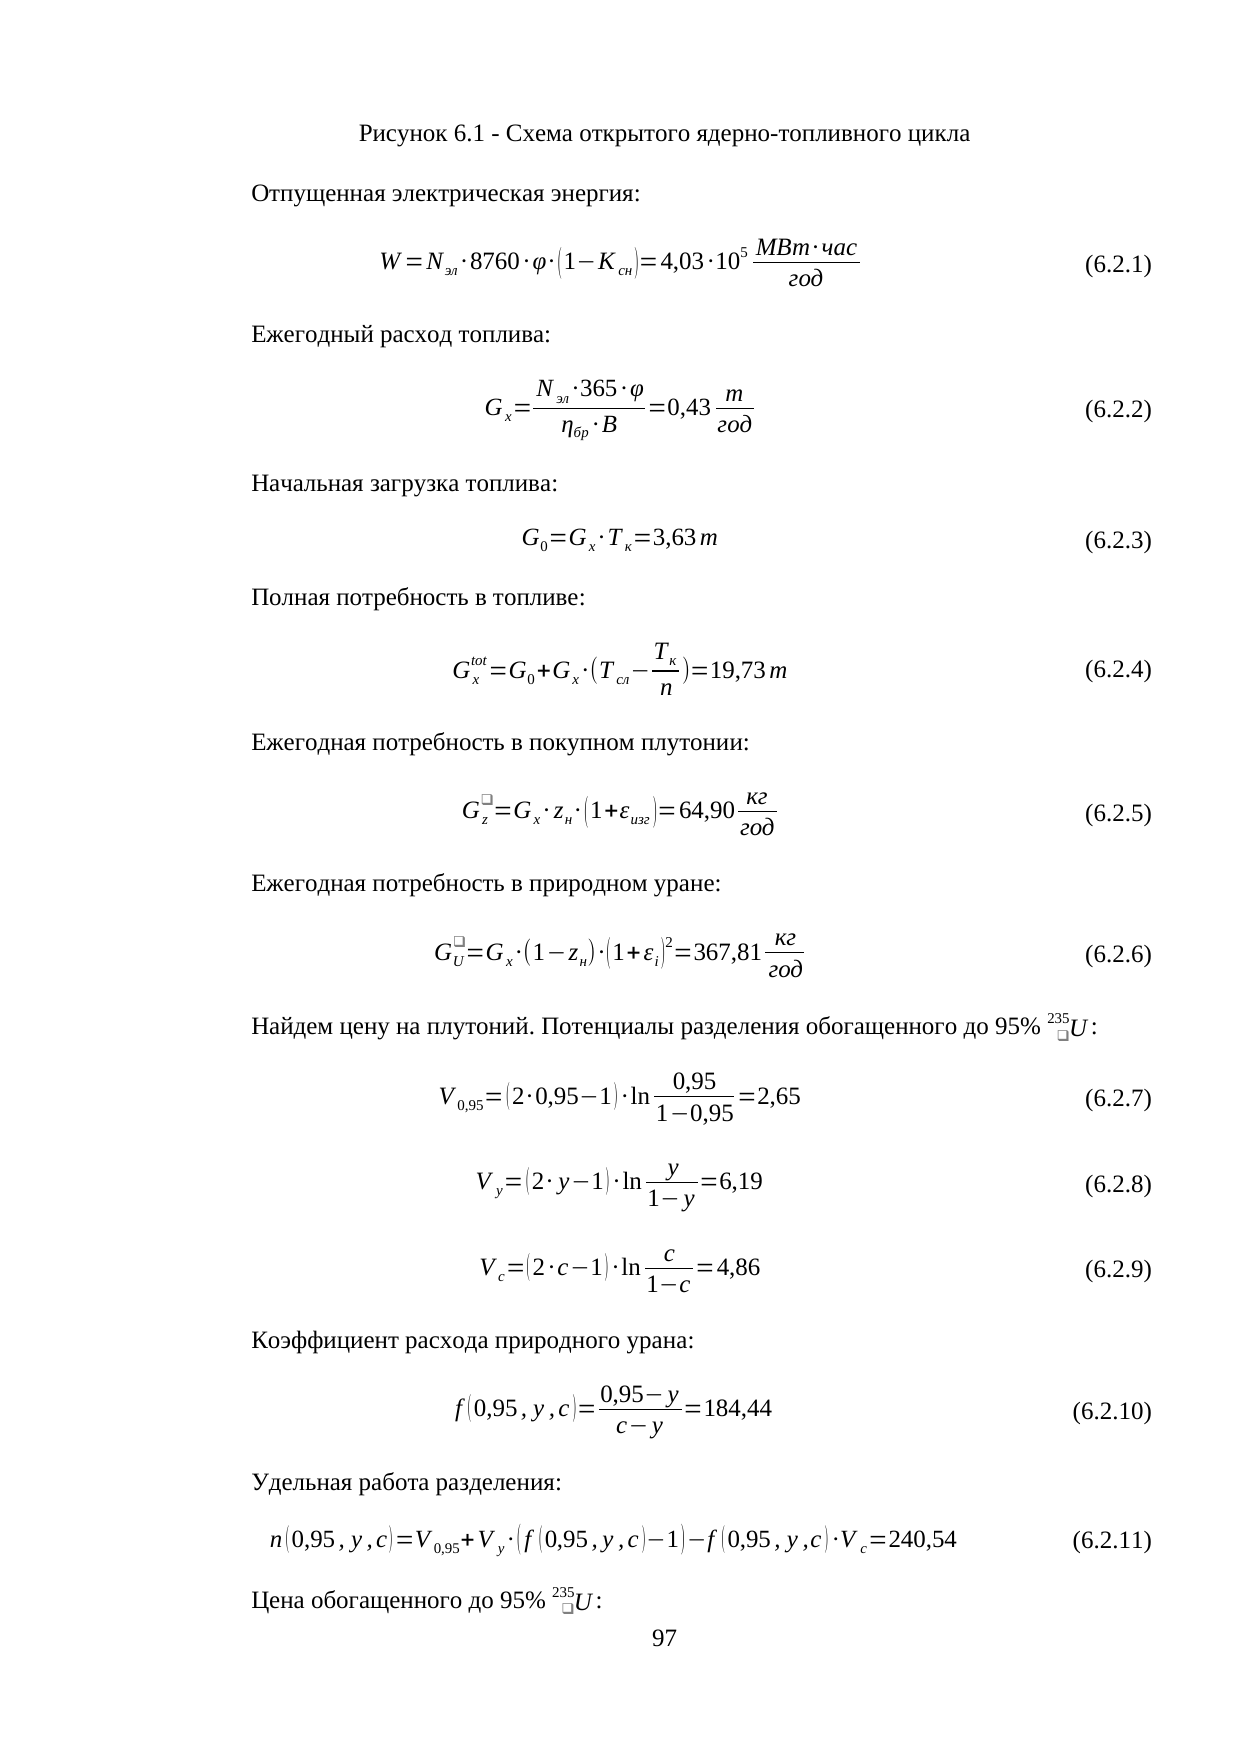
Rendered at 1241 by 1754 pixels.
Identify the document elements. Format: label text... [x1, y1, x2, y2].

table_header (6.2.2) [1074, 375, 1163, 468]
text Полная потребность в топливе: [177, 582, 1152, 611]
text Начальная загрузка топлива: [177, 468, 1152, 497]
text Коэффициент расхода природного урана: [177, 1325, 1152, 1354]
table_header [166, 1522, 1061, 1583]
table_header [166, 638, 1074, 727]
table_header (6.2.4) [1074, 638, 1163, 727]
text Ежегодный расход топлива: [177, 319, 1152, 348]
text Рисунок 6.1 - Схема открытого ядерно-топливного цикла [177, 118, 1152, 147]
table_cell [166, 1240, 1074, 1325]
text Ежегодная потребность в покупном плутонии: [177, 727, 1152, 756]
text Отпущенная электрическая энергия: [177, 178, 1152, 207]
table_header (6.2.11) [1061, 1522, 1163, 1583]
text Ежегодная потребность в природном уране: [177, 868, 1152, 897]
table_header [166, 1068, 1074, 1154]
table_header [166, 375, 1074, 468]
table_cell [166, 1154, 1074, 1239]
table_cell (6.2.8) [1074, 1154, 1163, 1239]
table_header [166, 524, 1074, 582]
text Цена обогащенного до 95% : [177, 1583, 1152, 1615]
text Удельная работа разделения: [177, 1467, 1152, 1495]
table_header [166, 783, 1074, 868]
table_header [166, 234, 1074, 319]
table_header (6.2.5) [1074, 783, 1163, 868]
text Найдем цену на плутоний. Потенциалы разделения обогащенного до 95% : [177, 1009, 1152, 1041]
table_header (6.2.7) [1074, 1068, 1163, 1154]
table_header (6.2.6) [1074, 924, 1163, 1009]
table_cell (6.2.9) [1074, 1240, 1163, 1325]
table_header (6.2.1) [1074, 234, 1163, 319]
table_header (6.2.10) [1061, 1381, 1163, 1467]
table_header [166, 1381, 1061, 1467]
table_header (6.2.3) [1074, 524, 1163, 582]
table_header [166, 924, 1074, 1009]
